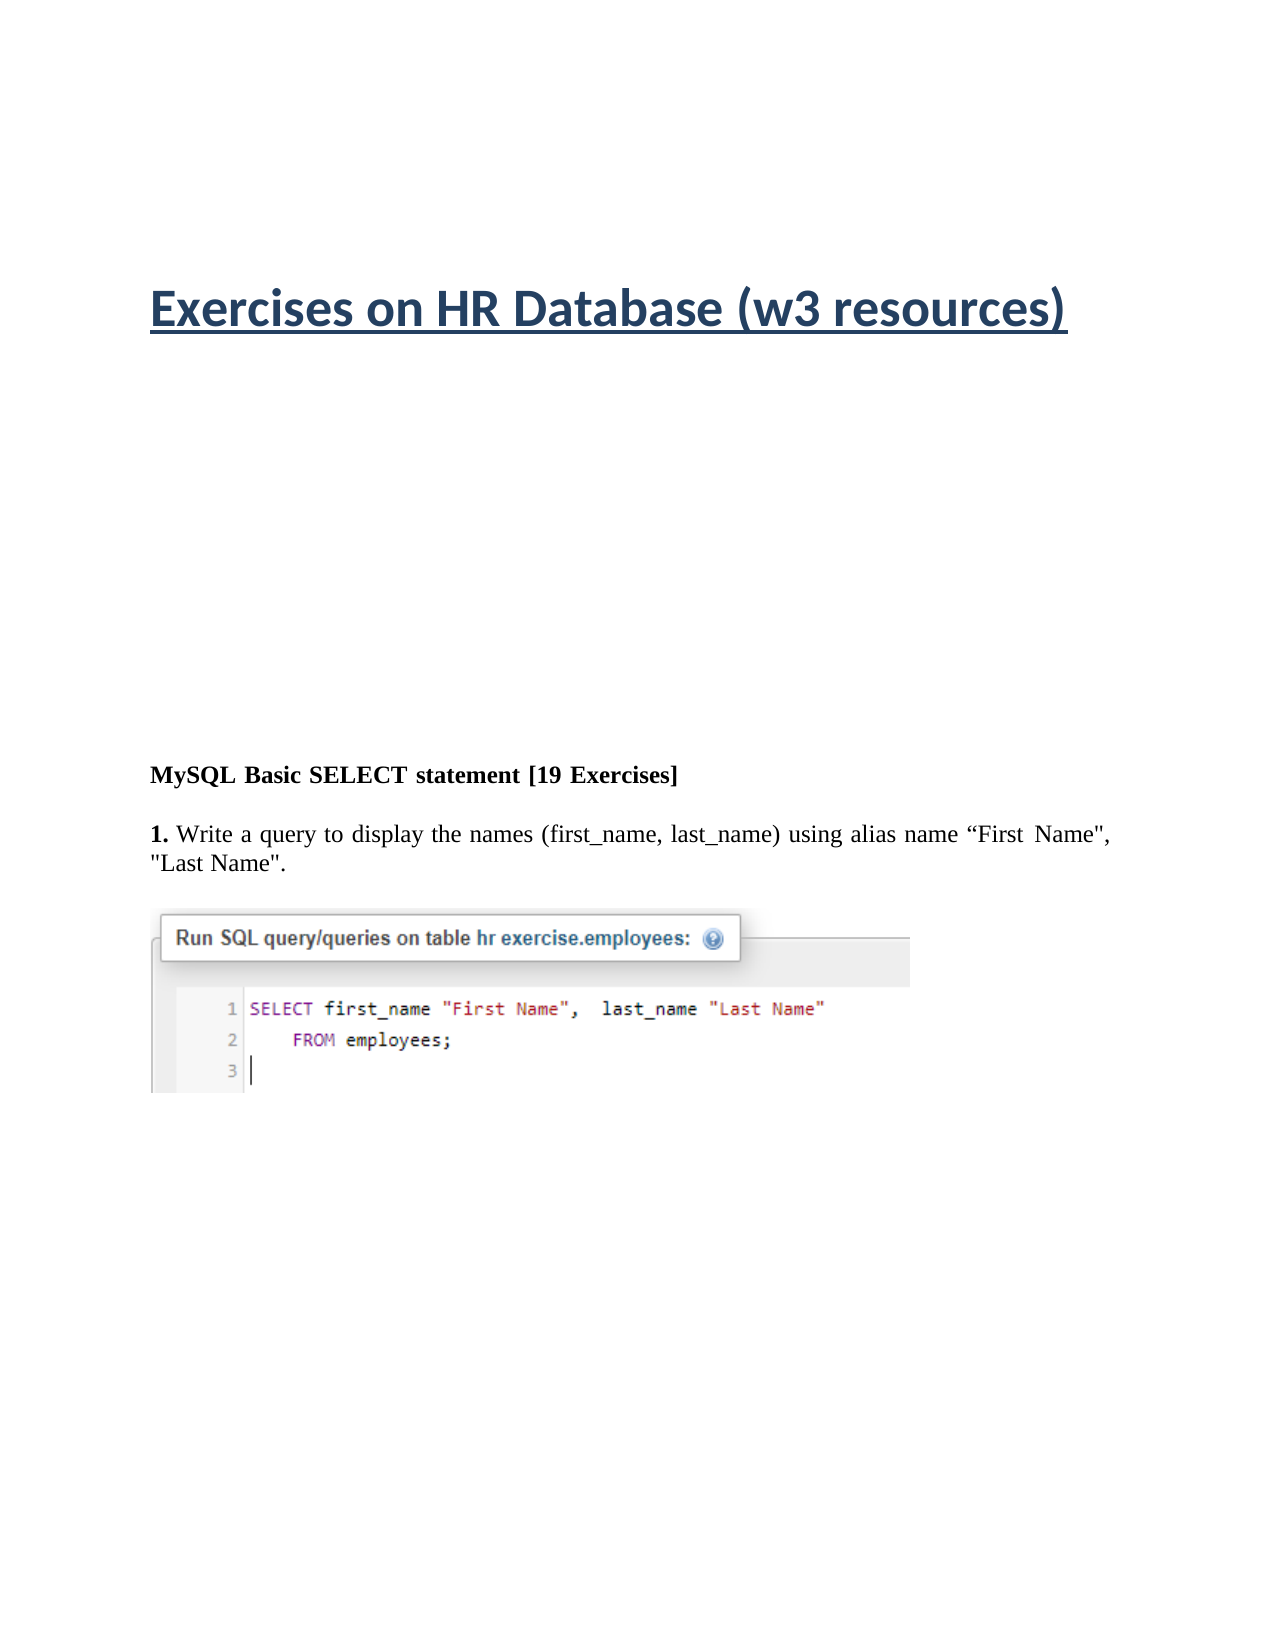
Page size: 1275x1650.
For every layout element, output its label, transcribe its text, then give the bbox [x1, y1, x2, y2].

subtitle Exercises on HR Database (w3 resources) [150, 274, 1227, 340]
list Write a query to display the names (first_name, last_name) using alias name “First Name", "Last Name". [150, 819, 1114, 877]
subtitle MySQL Basic SELECT statement [19 Exercises] [150, 760, 1227, 789]
picture [150, 908, 910, 1093]
